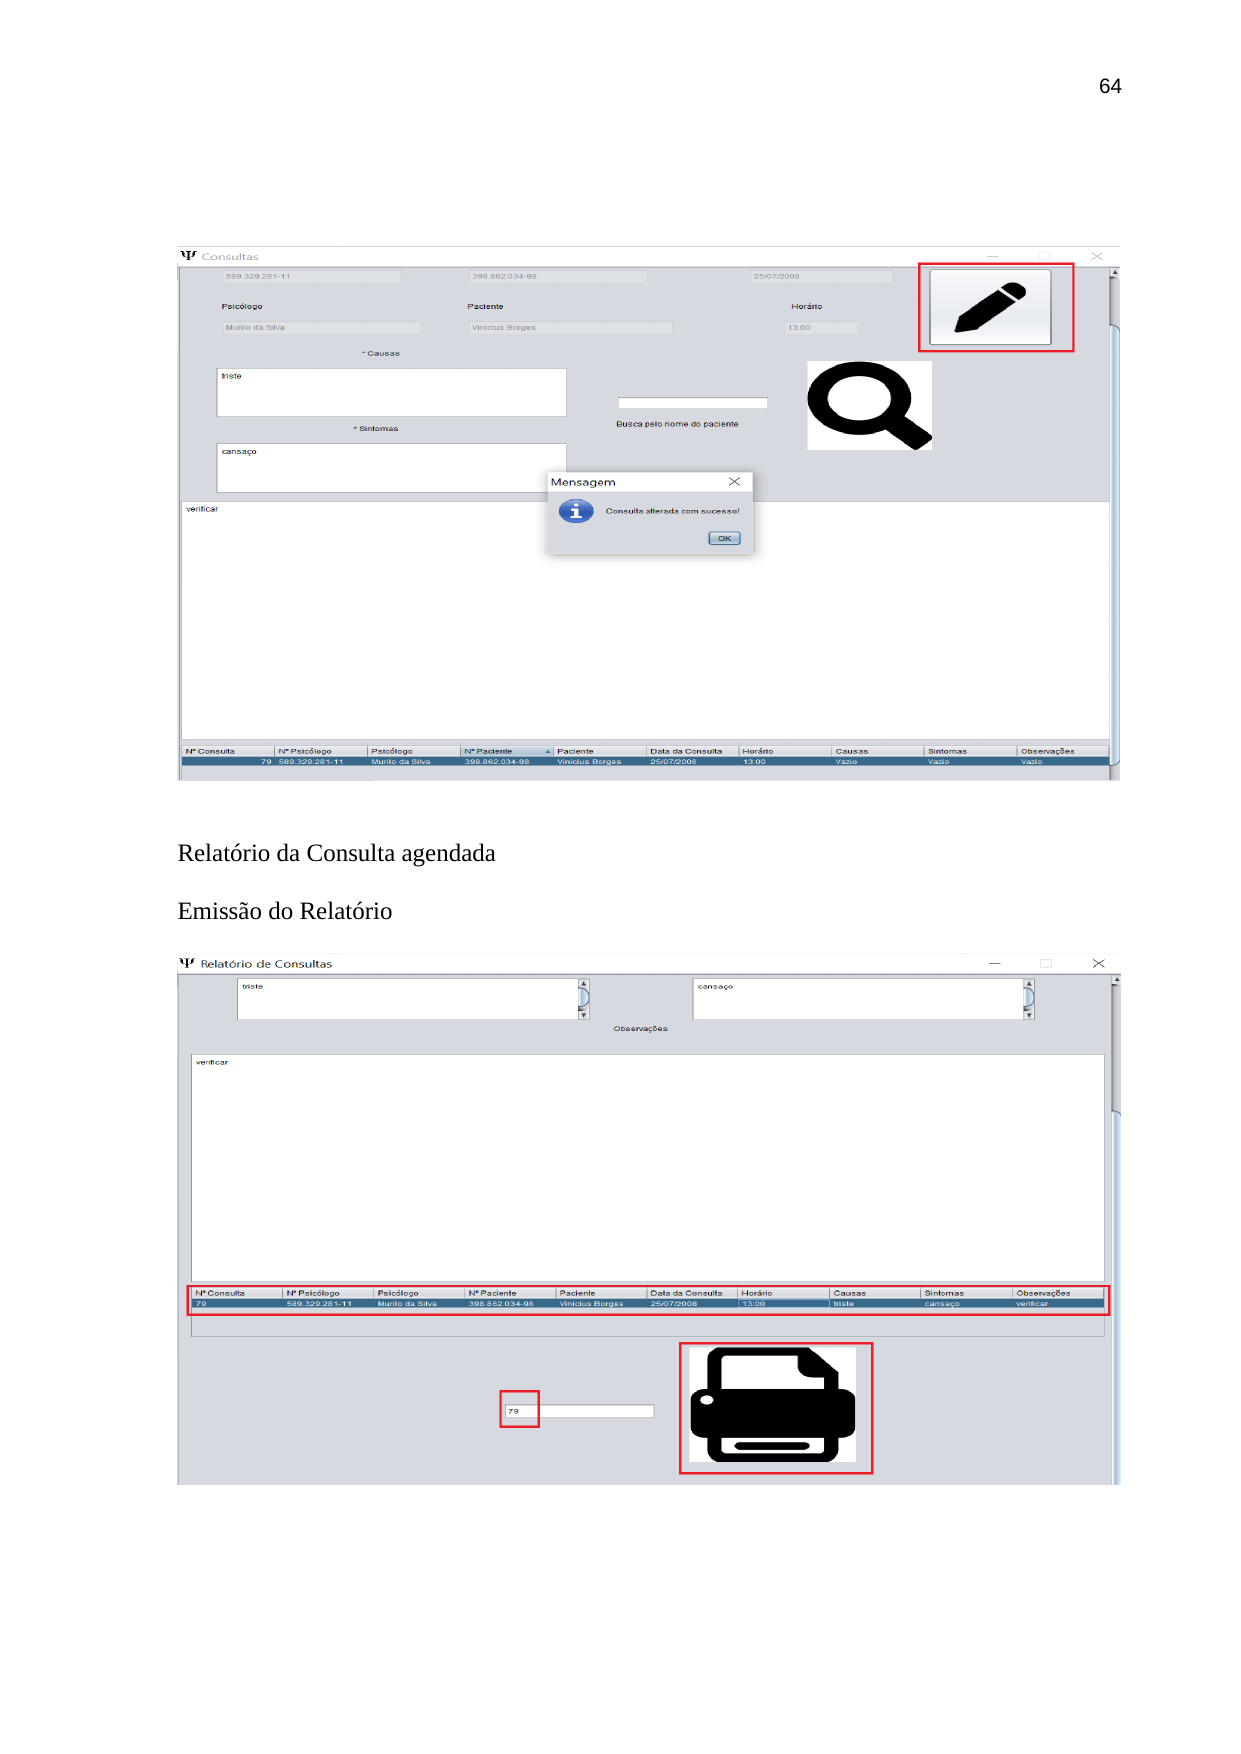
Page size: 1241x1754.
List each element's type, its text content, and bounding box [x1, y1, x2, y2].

text Relatório da Consulta agendada [177, 838, 1122, 867]
picture [177, 246, 1120, 781]
text Emissão do Relatório [177, 896, 1122, 924]
picture [177, 953, 1121, 1485]
